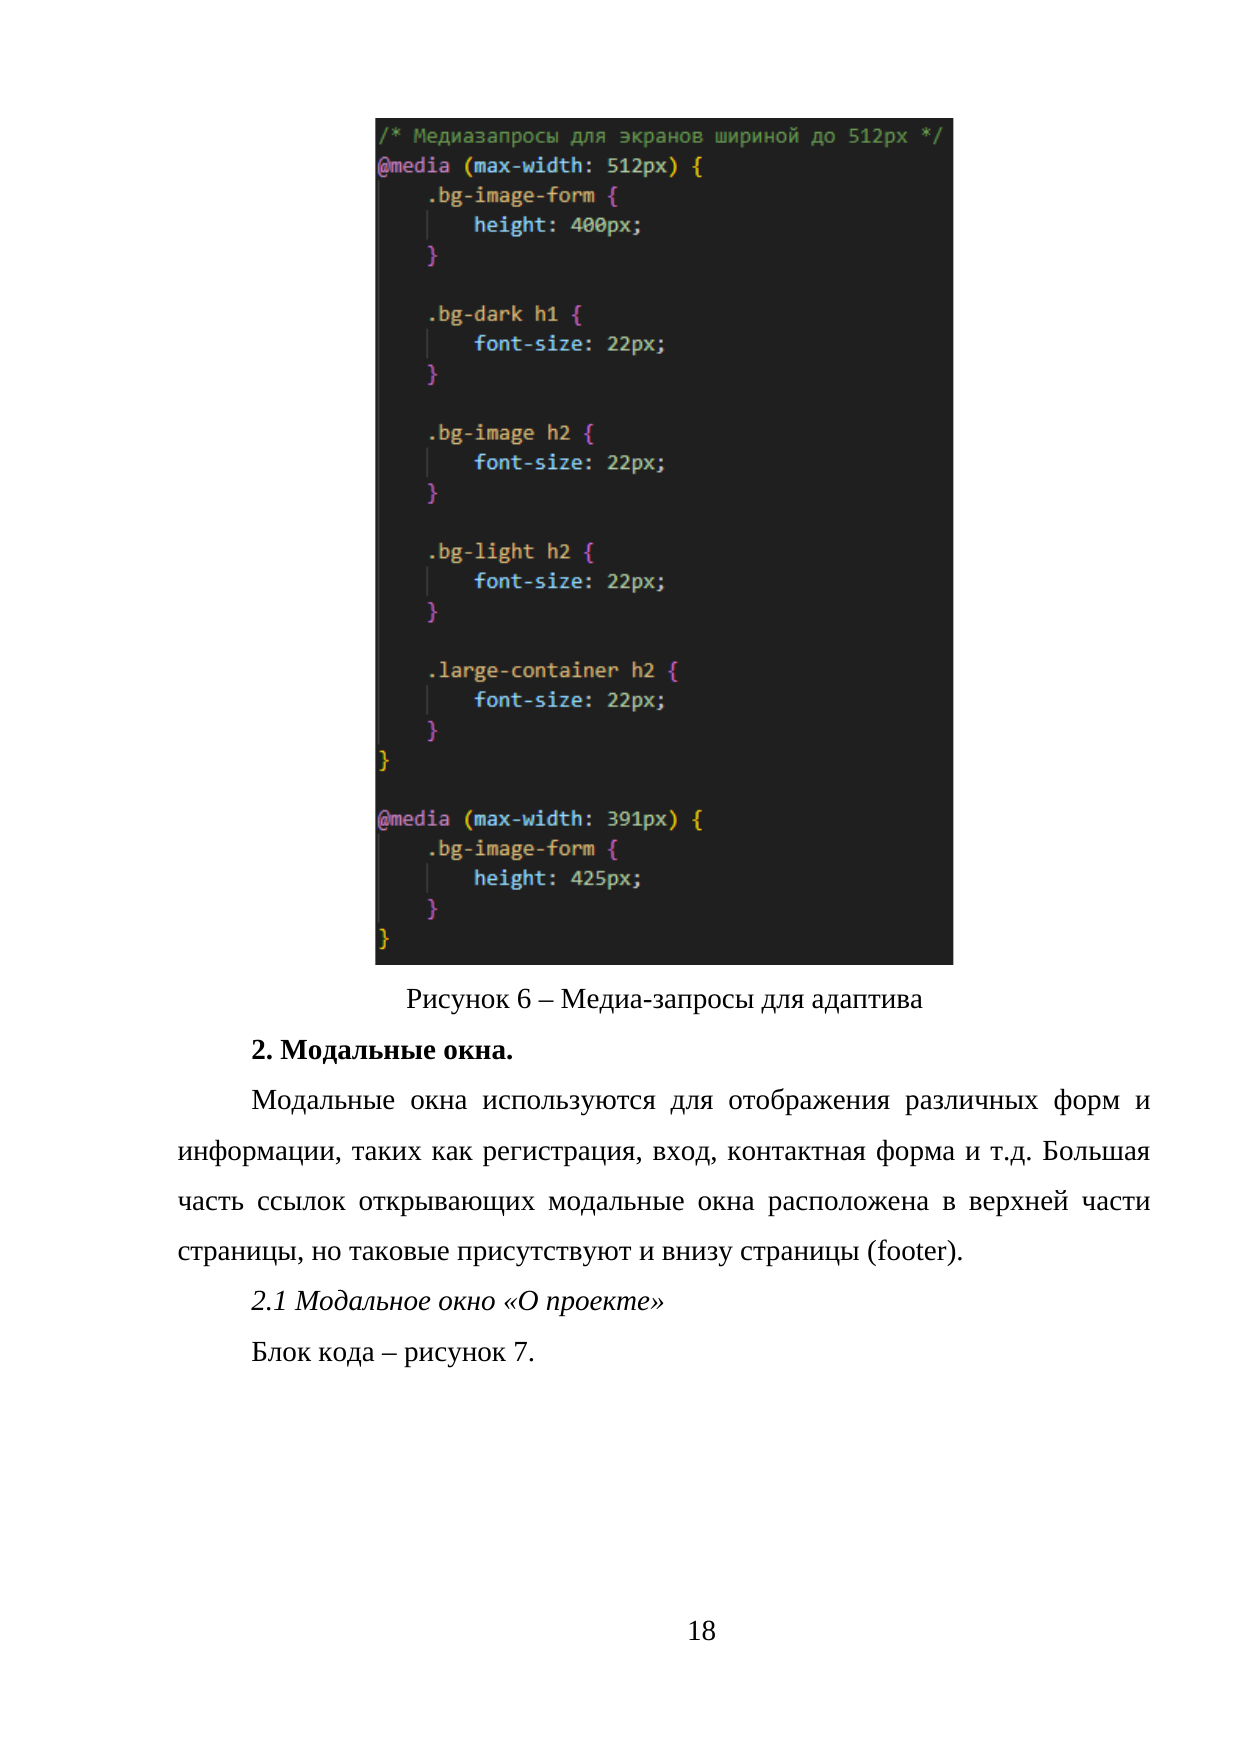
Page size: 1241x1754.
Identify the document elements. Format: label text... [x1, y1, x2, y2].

text Блок кода – рисунок 7. [177, 1334, 1152, 1367]
text 2.1 Модальное окно «О проекте» [177, 1283, 1152, 1317]
text Модальные окна используются для отображения различных форм и информации, таких как регистрация, вход, контактная форма и т.д. Большая часть ссылок открывающих модальные окна расположена в верхней части страницы, но таковые присутствуют и внизу страницы (footer). [177, 1082, 1152, 1267]
picture [375, 118, 954, 965]
text Рисунок 6 – Медиа-запросы для адаптива [177, 982, 1152, 1015]
subtitle 2. Модальные окна. [177, 1032, 1152, 1066]
